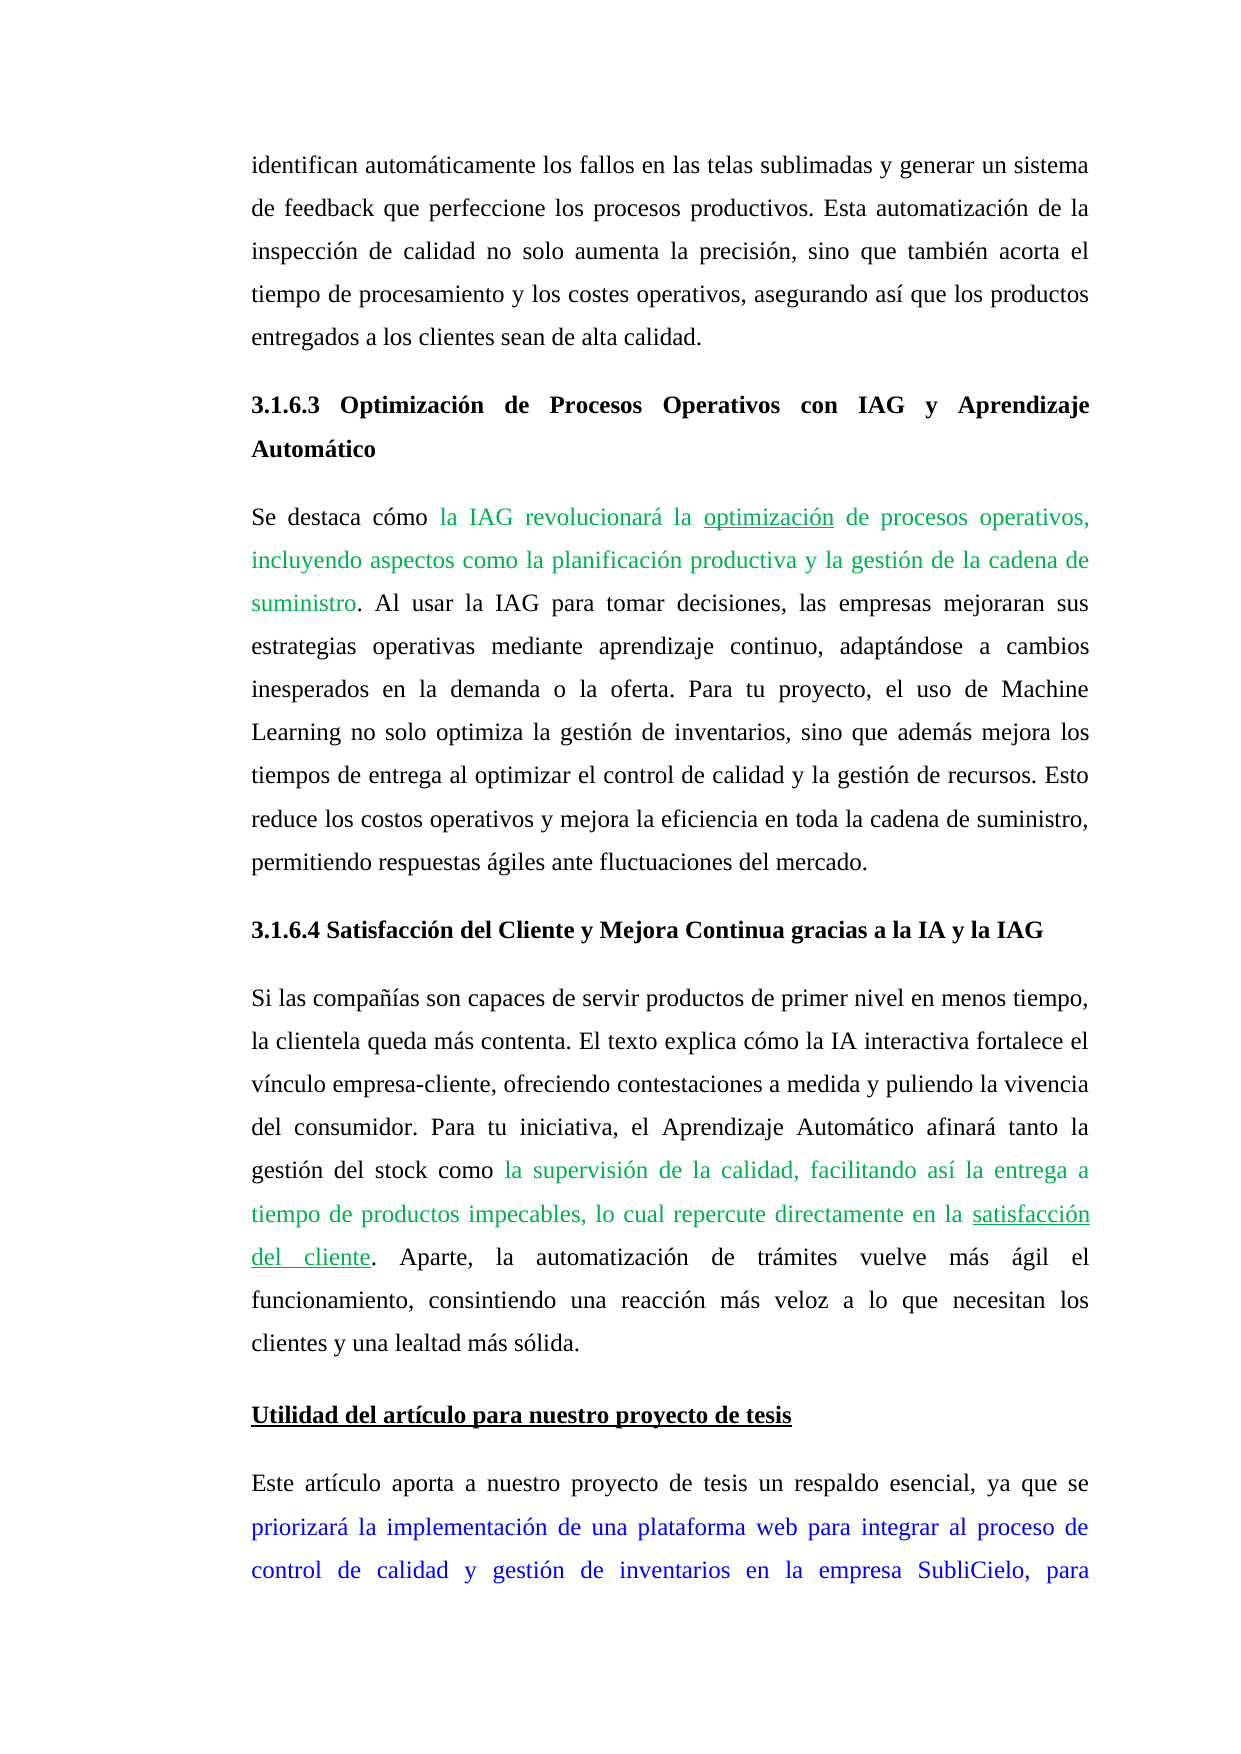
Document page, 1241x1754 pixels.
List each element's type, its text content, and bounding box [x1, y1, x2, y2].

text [251, 150, 1090, 351]
text Se destaca cómo la IAG revolucionará la optimización de procesos operativos, incluyendo aspectos como la planificación productiva y la gestión de la cadena de suministro. Al usar la IAG para tomar decisiones, las empresas mejoraran sus estrategias operativas mediante aprendizaje continuo, adaptándose a cambios inesperados en la demanda o la oferta. Para tu proyecto, el uso de Machine Learning no solo optimiza la gestión de inventarios, sino que además mejora los tiempos de entrega al optimizar el control de calidad y la gestión de recursos. Esto reduce los costos operativos y mejora la eficiencia en toda la cadena de suministro, permitiendo respuestas ágiles ante fluctuaciones del mercado. [251, 502, 1090, 876]
text Si las compañías son capaces de servir productos de primer nivel en menos tiempo, la clientela queda más contenta. El texto explica cómo la IA interactiva fortalece el vínculo empresa-cliente, ofreciendo contestaciones a medida y puliendo la vivencia del consumidor. Para tu iniciativa, el Aprendizaje Automático afinará tanto la gestión del stock como la supervisión de la calidad, facilitando así la entrega a tiempo de productos impecables, lo cual repercute directamente en la satisfacción del cliente. Aparte, la automatización de trámites vuelve más ágil el funcionamiento, consintiendo una reacción más veloz a lo que necesitan los clientes y una lealtad más sólida. [251, 983, 1090, 1357]
text 3.1.6.4 Satisfacción del Cliente y Mejora Continua gracias a la IA y la IAG [251, 915, 1090, 944]
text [251, 1468, 1090, 1583]
text 3.1.6.3 Optimización de Procesos Operativos con IAG y Aprendizaje Automático [251, 391, 1090, 462]
text Utilidad del artículo para nuestro proyecto de tesis [251, 1400, 1090, 1429]
